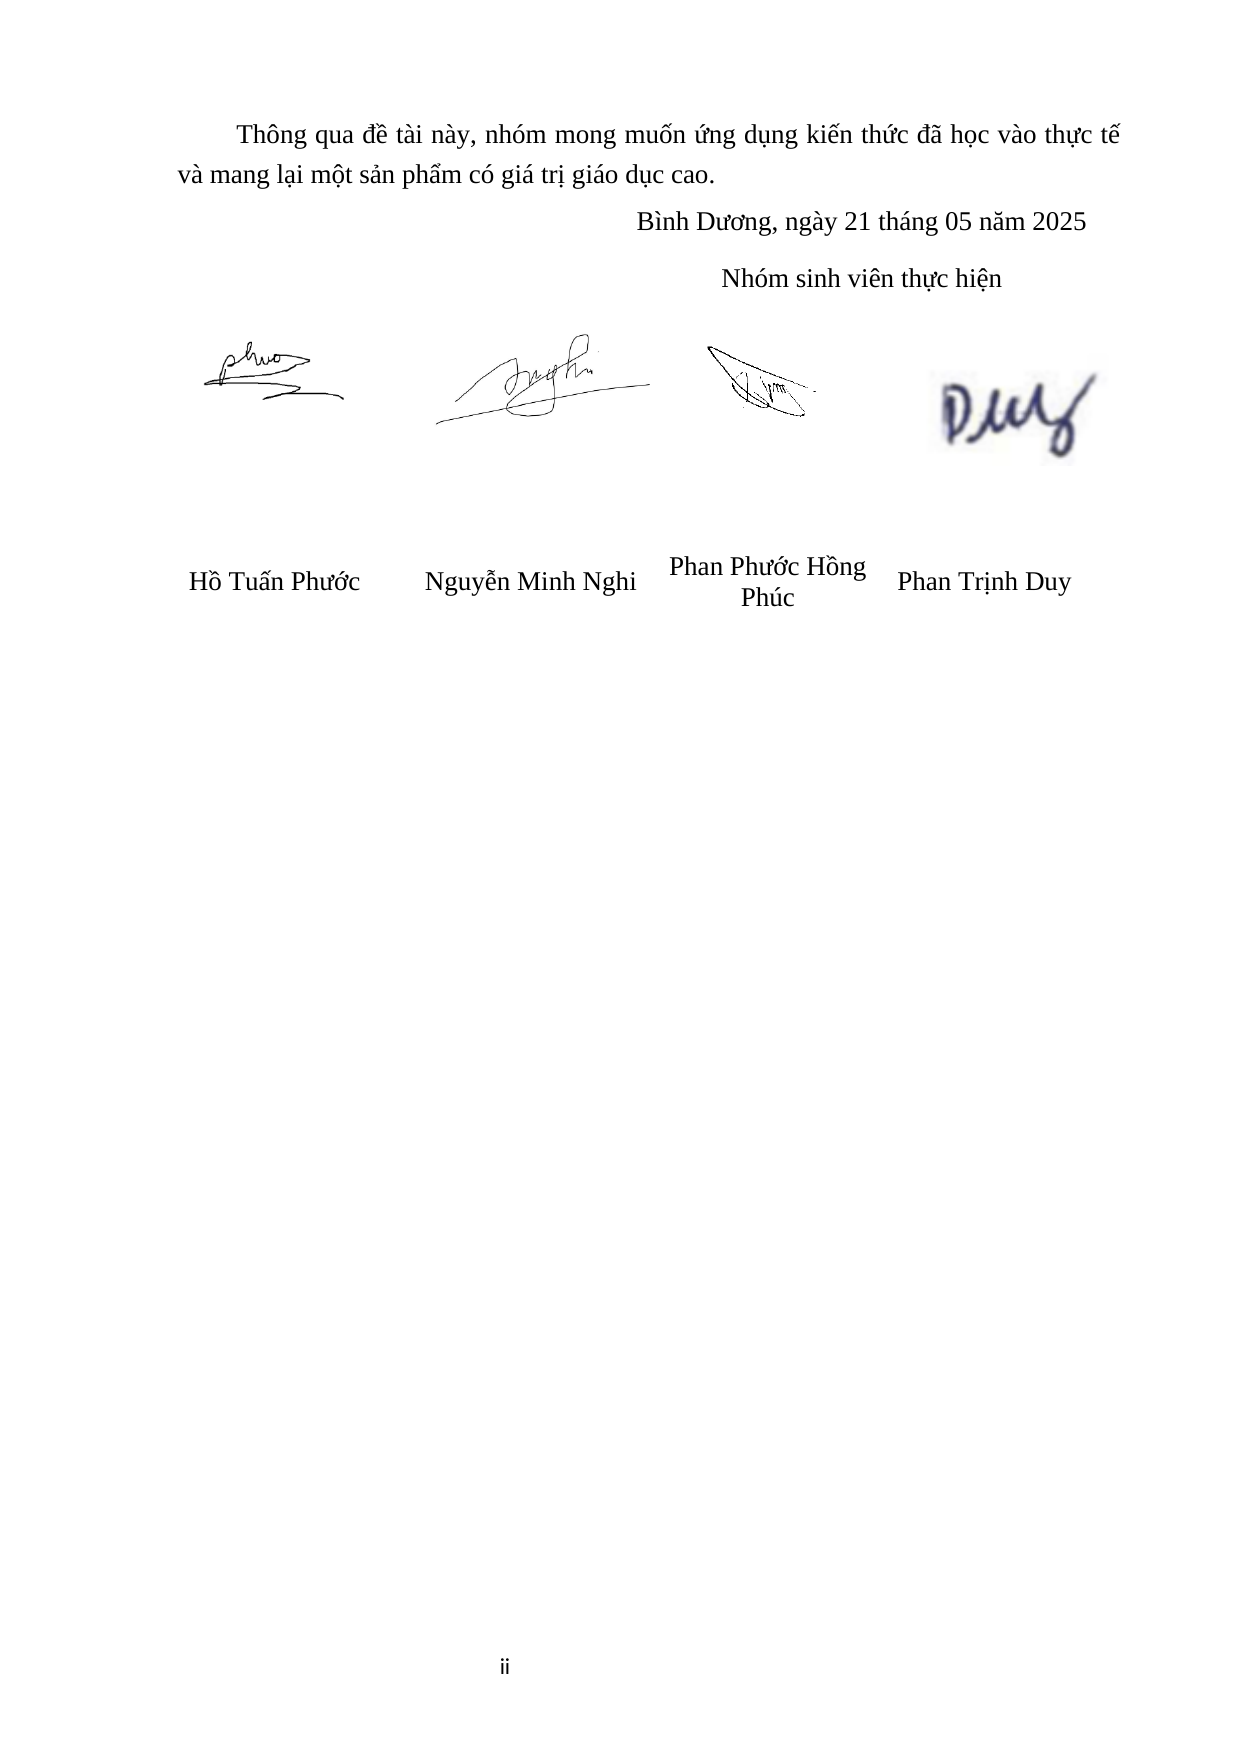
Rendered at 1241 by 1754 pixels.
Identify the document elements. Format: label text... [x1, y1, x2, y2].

text Bình Dương, ngày 21 tháng 05 năm 2025 [177, 205, 1122, 236]
text Nhóm sinh viên thực hiện [177, 262, 1122, 293]
picture [897, 346, 1123, 466]
picture [424, 318, 650, 448]
table_cell Hồ Tuấn Phước [177, 493, 413, 668]
table_cell Phan Phước Hồng Phúc [650, 493, 886, 668]
table_header [650, 318, 886, 493]
table_cell Nguyễn Minh Nghi [413, 493, 649, 668]
picture [188, 318, 367, 429]
table_header [886, 318, 1122, 493]
table_cell Phan Trịnh Duy [886, 493, 1122, 668]
text Thông qua đề tài này, nhóm mong muốn ứng dụng kiến thức đã học vào thực tế và mang lại một sản phẩm có giá trị giáo dục cao. [177, 118, 1122, 190]
table_header [177, 318, 413, 493]
table_header [413, 318, 649, 493]
